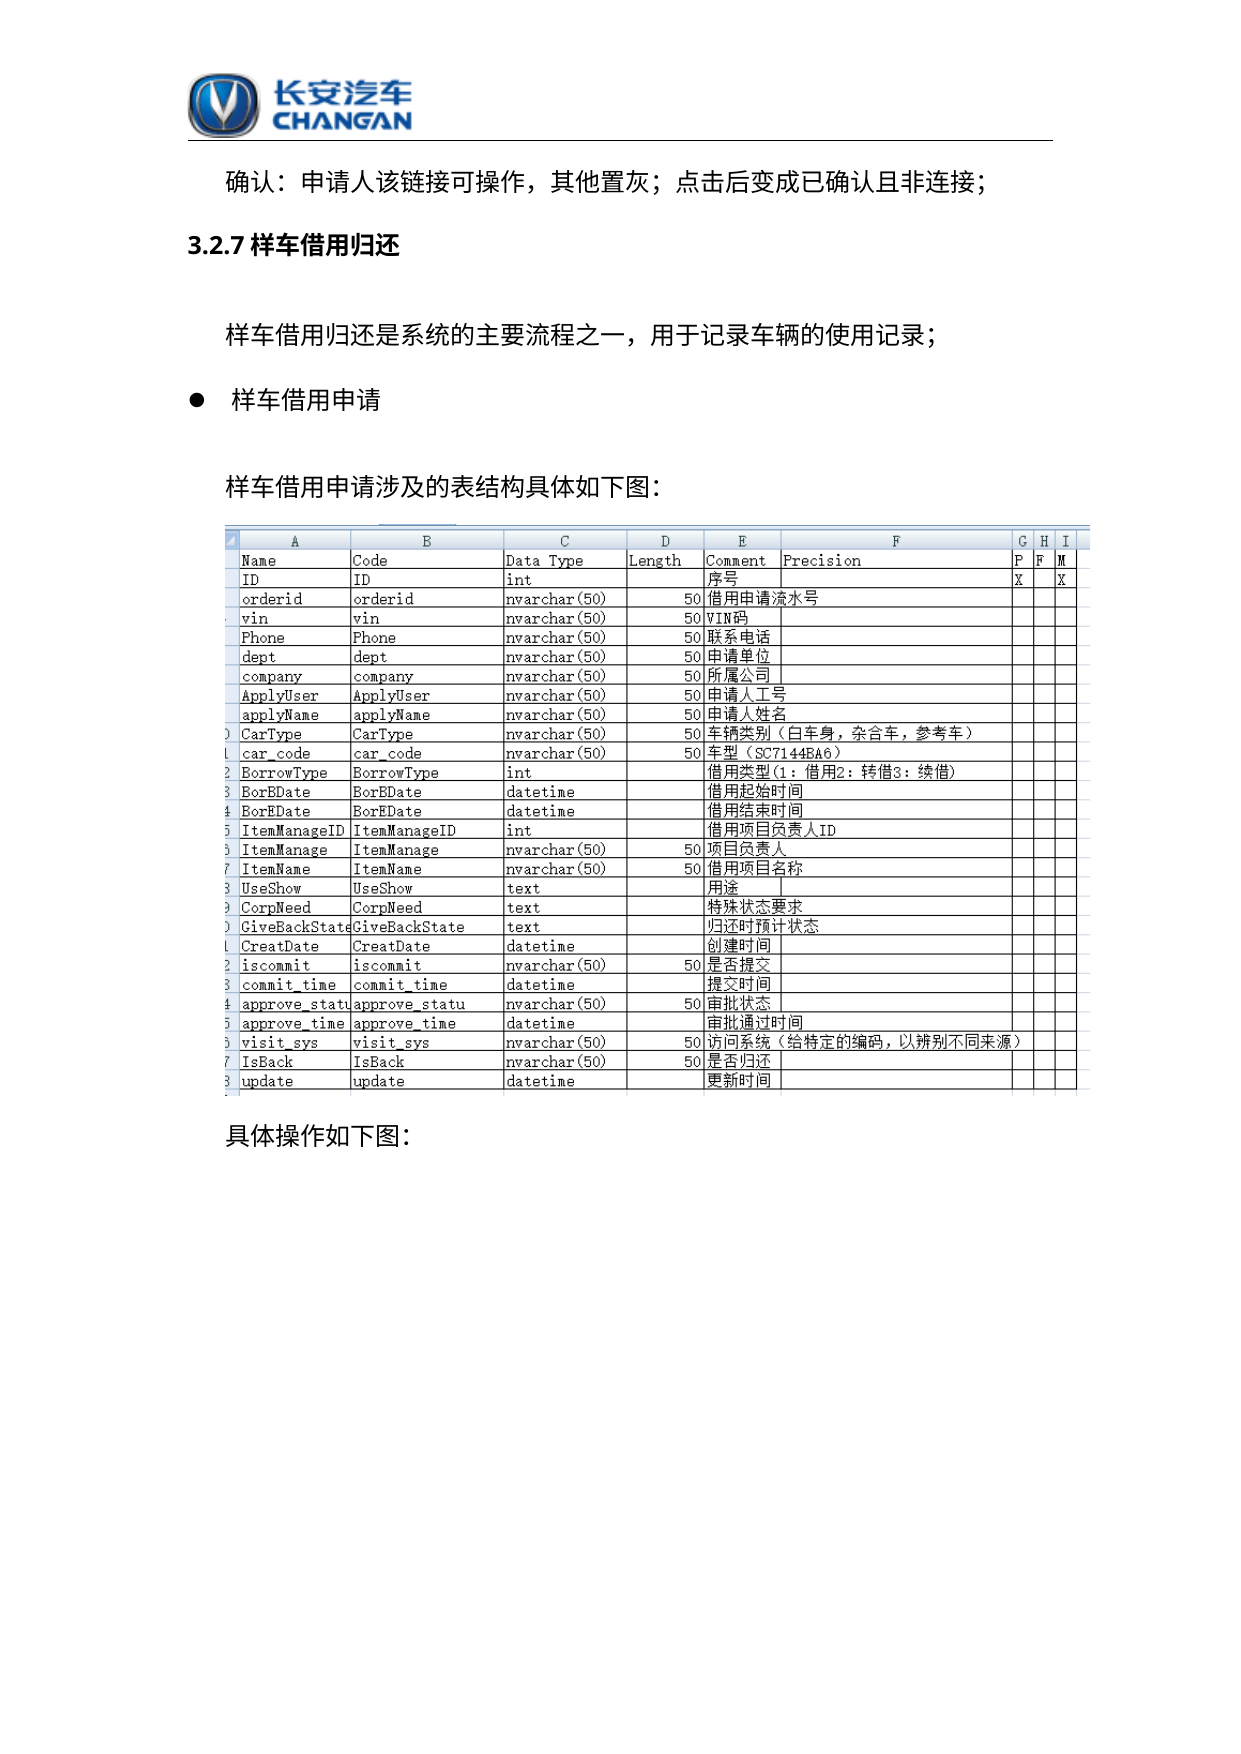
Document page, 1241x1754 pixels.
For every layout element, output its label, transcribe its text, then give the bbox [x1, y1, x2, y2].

text 样车借用归还是系统的主要流程之一，用于记录车辆的使用记录； [225, 315, 1053, 352]
subtitle 3.2.7样车借用归还 [187, 226, 1053, 262]
picture [187, 73, 432, 138]
text 样车借用申请涉及的表结构具体如下图： [225, 467, 1053, 504]
list 确认：申请人该链接可操作，其他置灰；点击后变成已确认且非连接； [225, 162, 1053, 198]
text 具体操作如下图： [225, 1117, 1053, 1153]
subtitle 样车借用申请 [187, 381, 1053, 417]
picture [225, 524, 1091, 1096]
